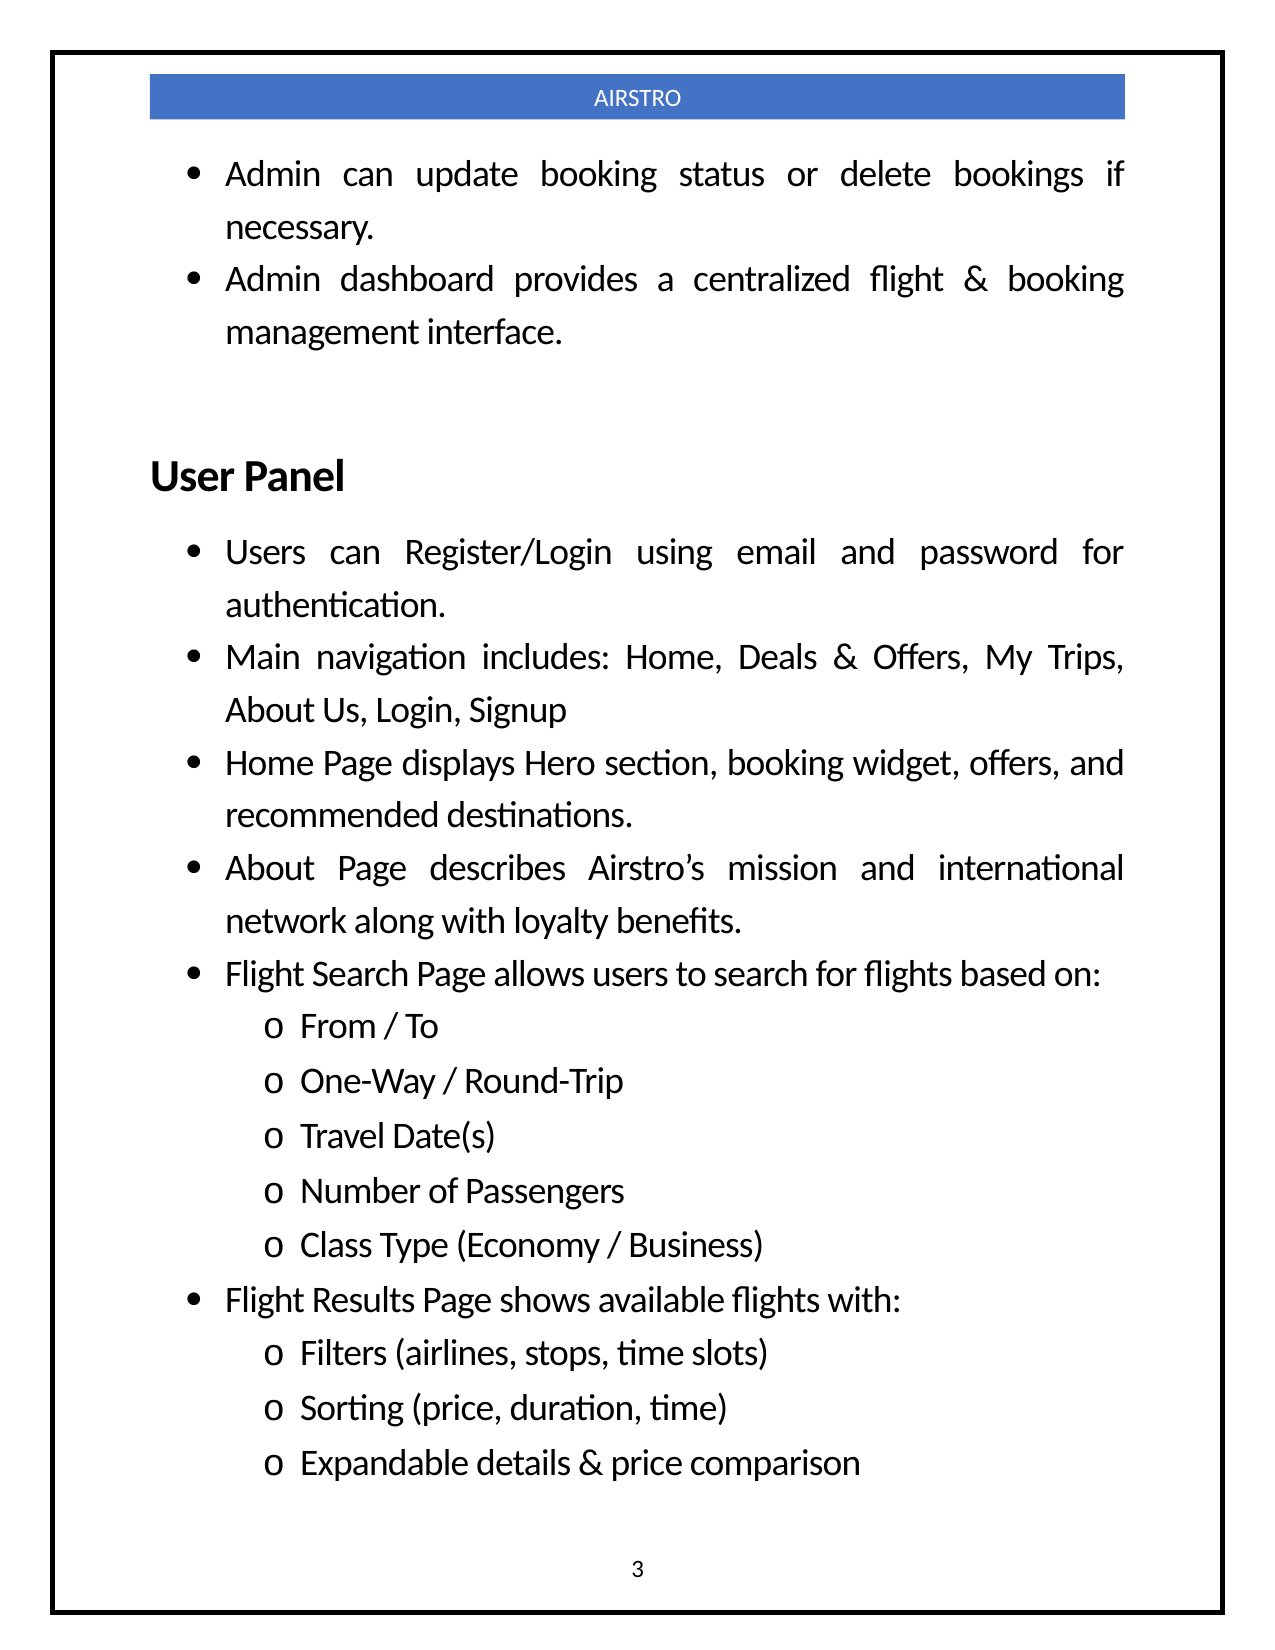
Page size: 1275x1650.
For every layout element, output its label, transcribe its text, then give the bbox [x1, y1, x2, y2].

list Flight Search Page allows users to search for flights based on: [187, 949, 1125, 995]
list Admin dashboard provides a centralized flight & booking management interface. [187, 255, 1125, 354]
list Admin can update booking status or delete bookings if necessary. [187, 150, 1125, 248]
list Users can Register/Login using email and password for authentication. [187, 528, 1125, 626]
list Filters (airlines, stops, time slots) [262, 1329, 1125, 1377]
list Main navigation includes: Home, Deals & Offers, My Trips, About Us, Login, Signup [187, 633, 1125, 732]
text User Panel [150, 447, 1125, 503]
list From / To [262, 1002, 1125, 1050]
list One-Way / Round-Trip [262, 1057, 1125, 1105]
list About Page describes Airstro’s mission and international network along with loyalty benefits. [187, 844, 1125, 943]
list Flight Results Page shows available flights with: [187, 1276, 1125, 1322]
list Expandable details & price comparison [262, 1438, 1125, 1486]
list Number of Passengers [262, 1167, 1125, 1214]
list Sorting (price, duration, time) [262, 1384, 1125, 1431]
list Travel Date(s) [262, 1112, 1125, 1159]
list Class Type (Economy / Business) [262, 1221, 1125, 1269]
list Home Page displays Hero section, booking widget, offers, and recommended destinations. [187, 739, 1125, 837]
